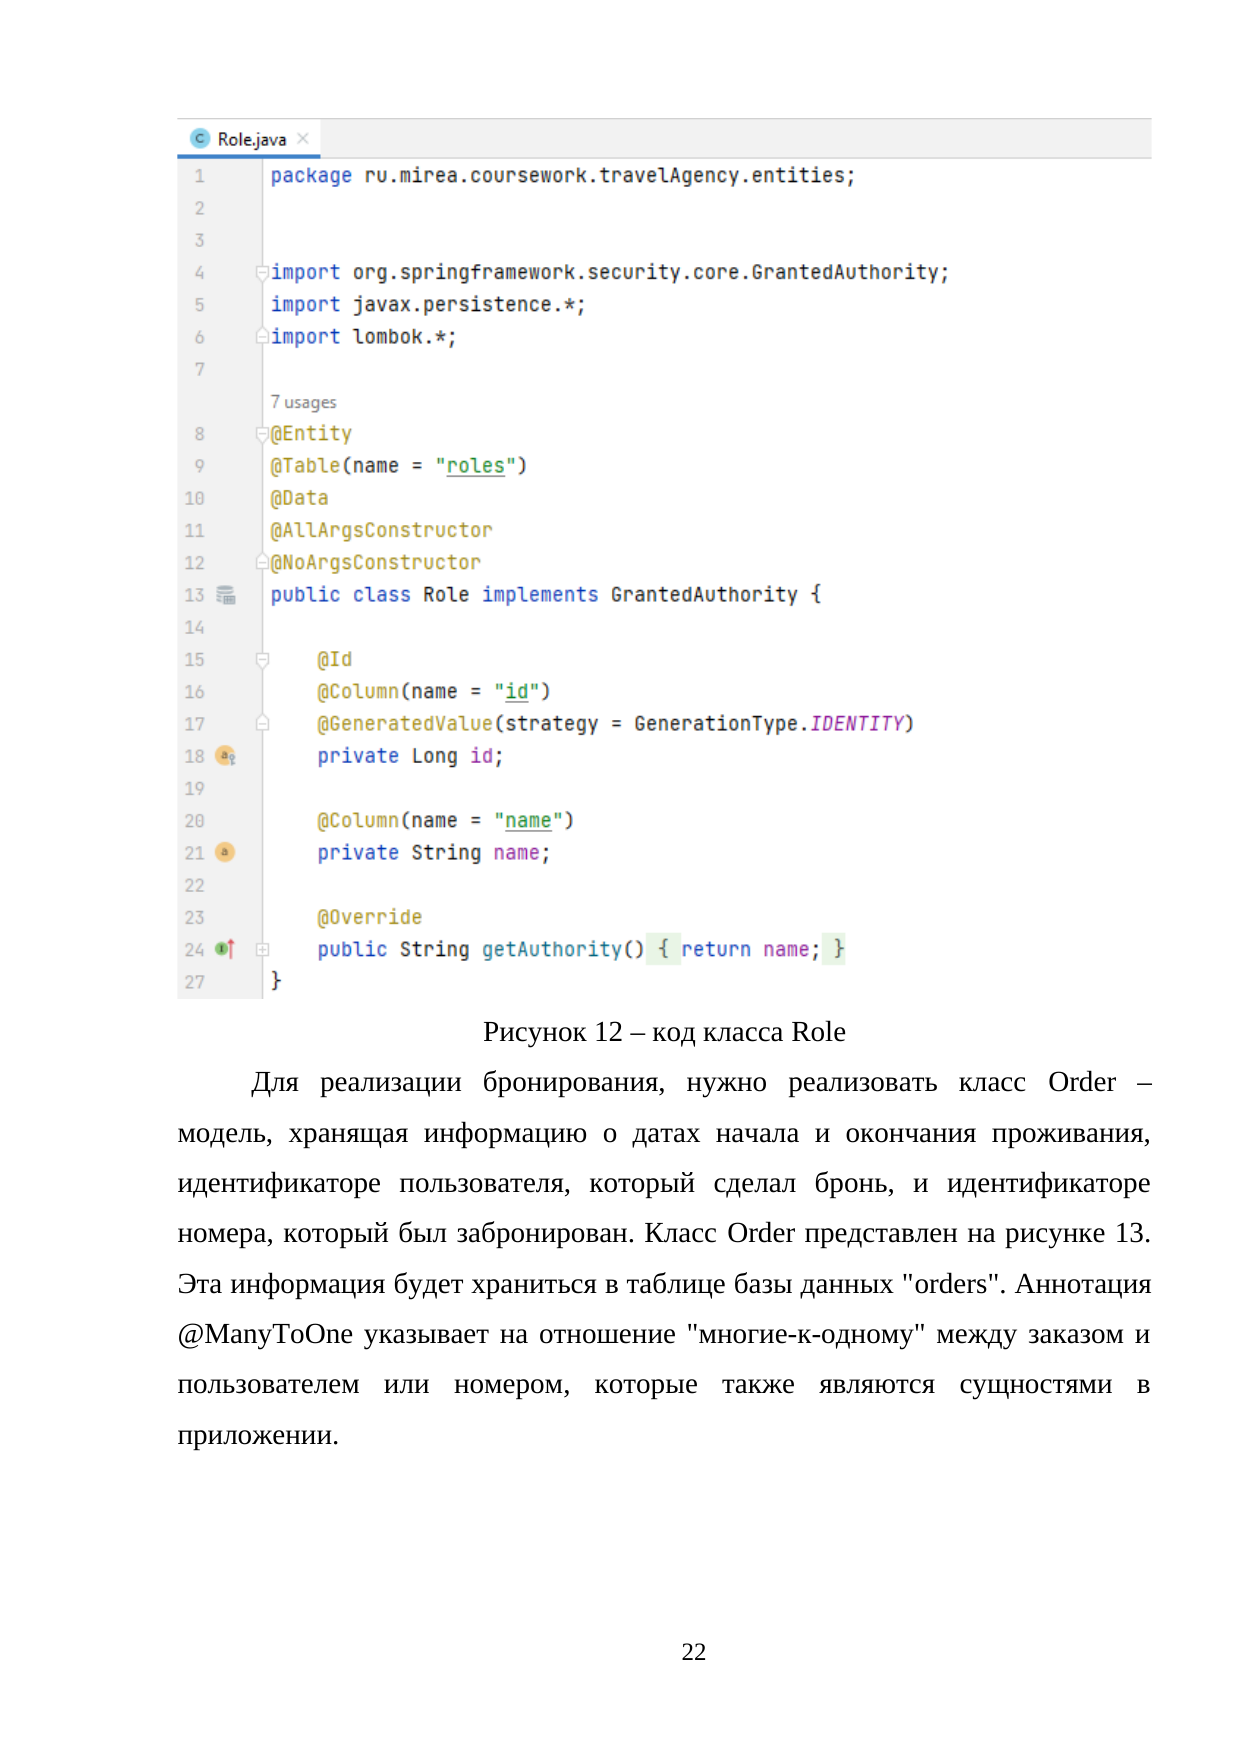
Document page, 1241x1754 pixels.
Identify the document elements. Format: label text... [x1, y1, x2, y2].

picture [177, 118, 1152, 999]
text Рисунок 12 – код класса Role [177, 1014, 1152, 1047]
text Для реализации бронирования, нужно реализовать класс Order – модель, хранящая информацию о датах начала и окончания проживания, идентификаторе пользователя, который сделал бронь, и идентификаторе номера, который был забронирован. Класс Order представлен на рисунке 13. Эта информация будет храниться в таблице базы данных "orders". Аннотация @ManyToOne указывает на отношение "многие-к-одному" между заказом и пользователем или номером, которые также являются сущностями в приложении. [177, 1064, 1152, 1450]
